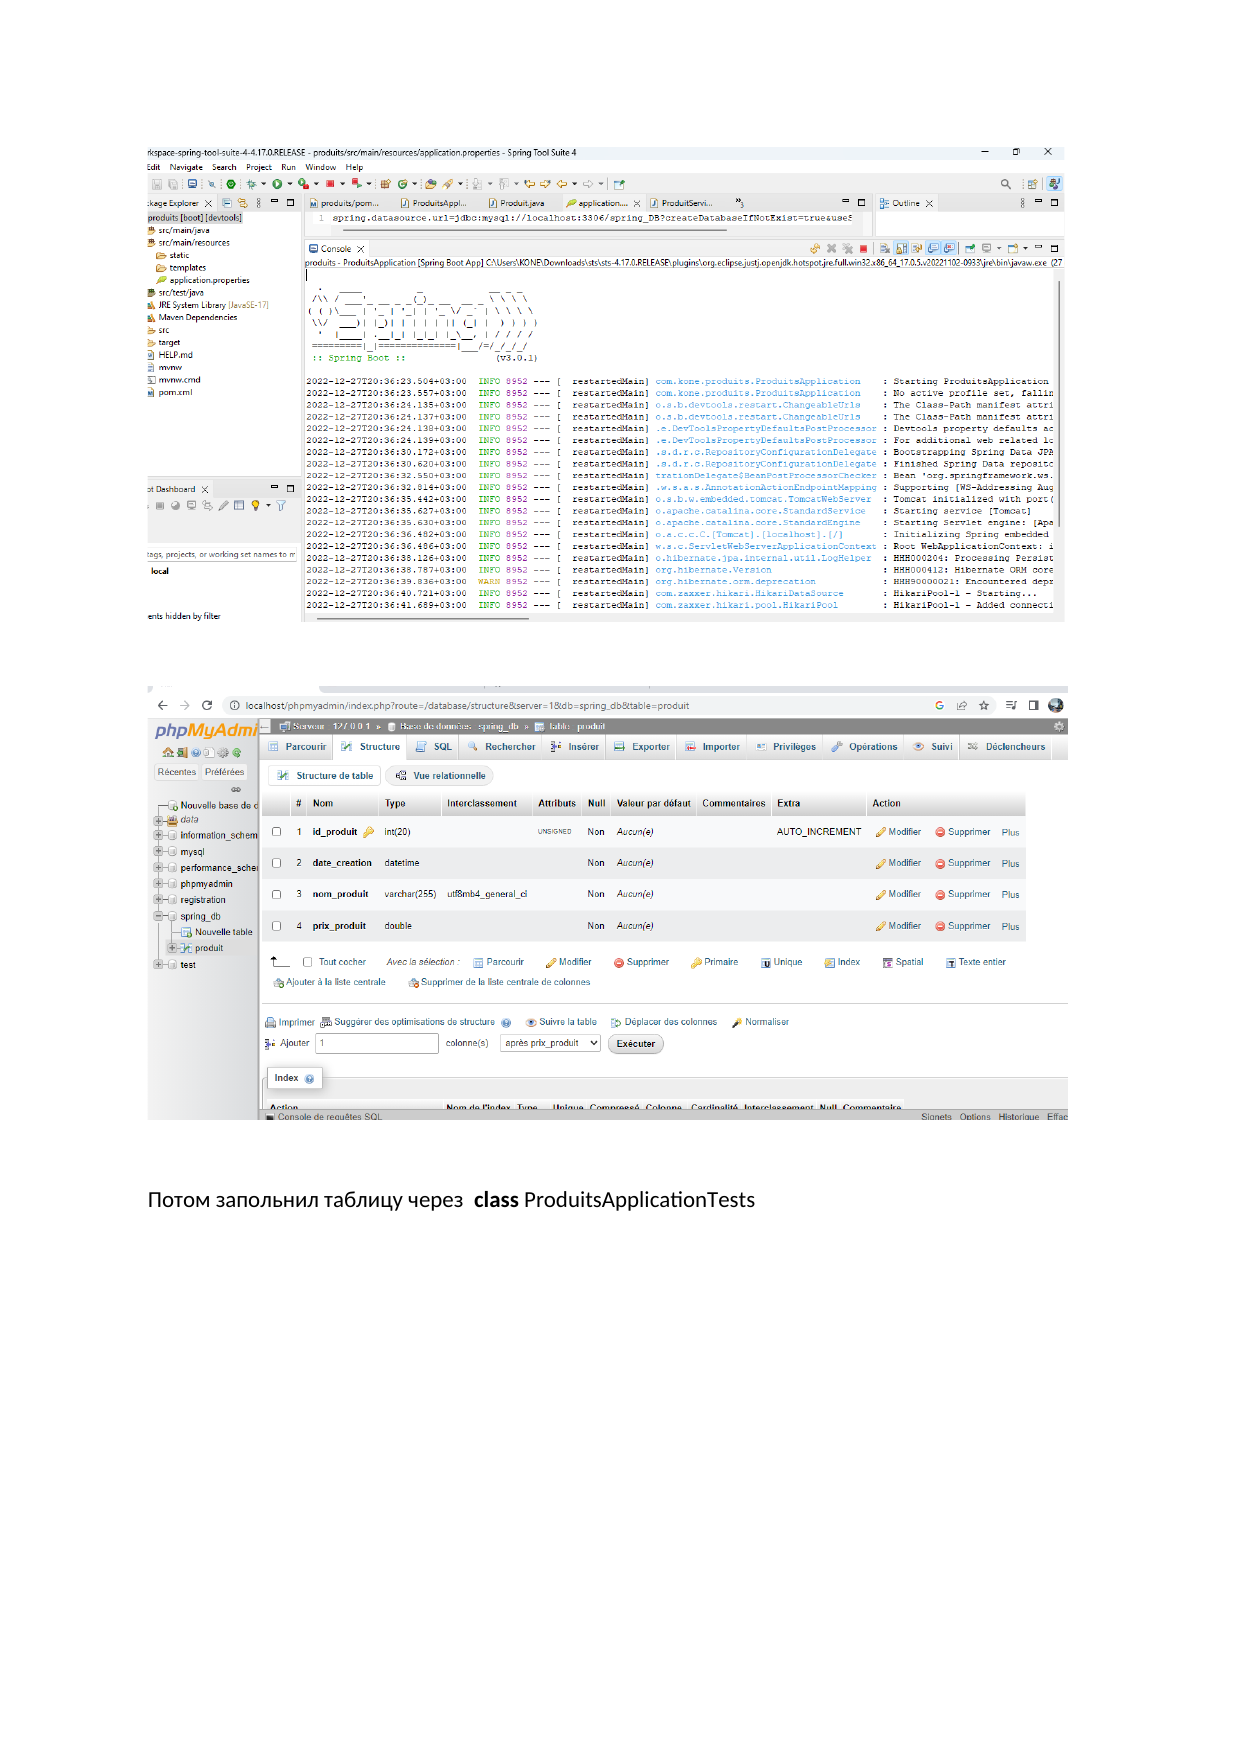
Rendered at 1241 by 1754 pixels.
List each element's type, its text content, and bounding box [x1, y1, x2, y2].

picture [147, 686, 1068, 1120]
picture [147, 147, 1065, 622]
text Потом запольнил таблицу через class ProduitsApplicationTests [148, 1185, 1093, 1213]
